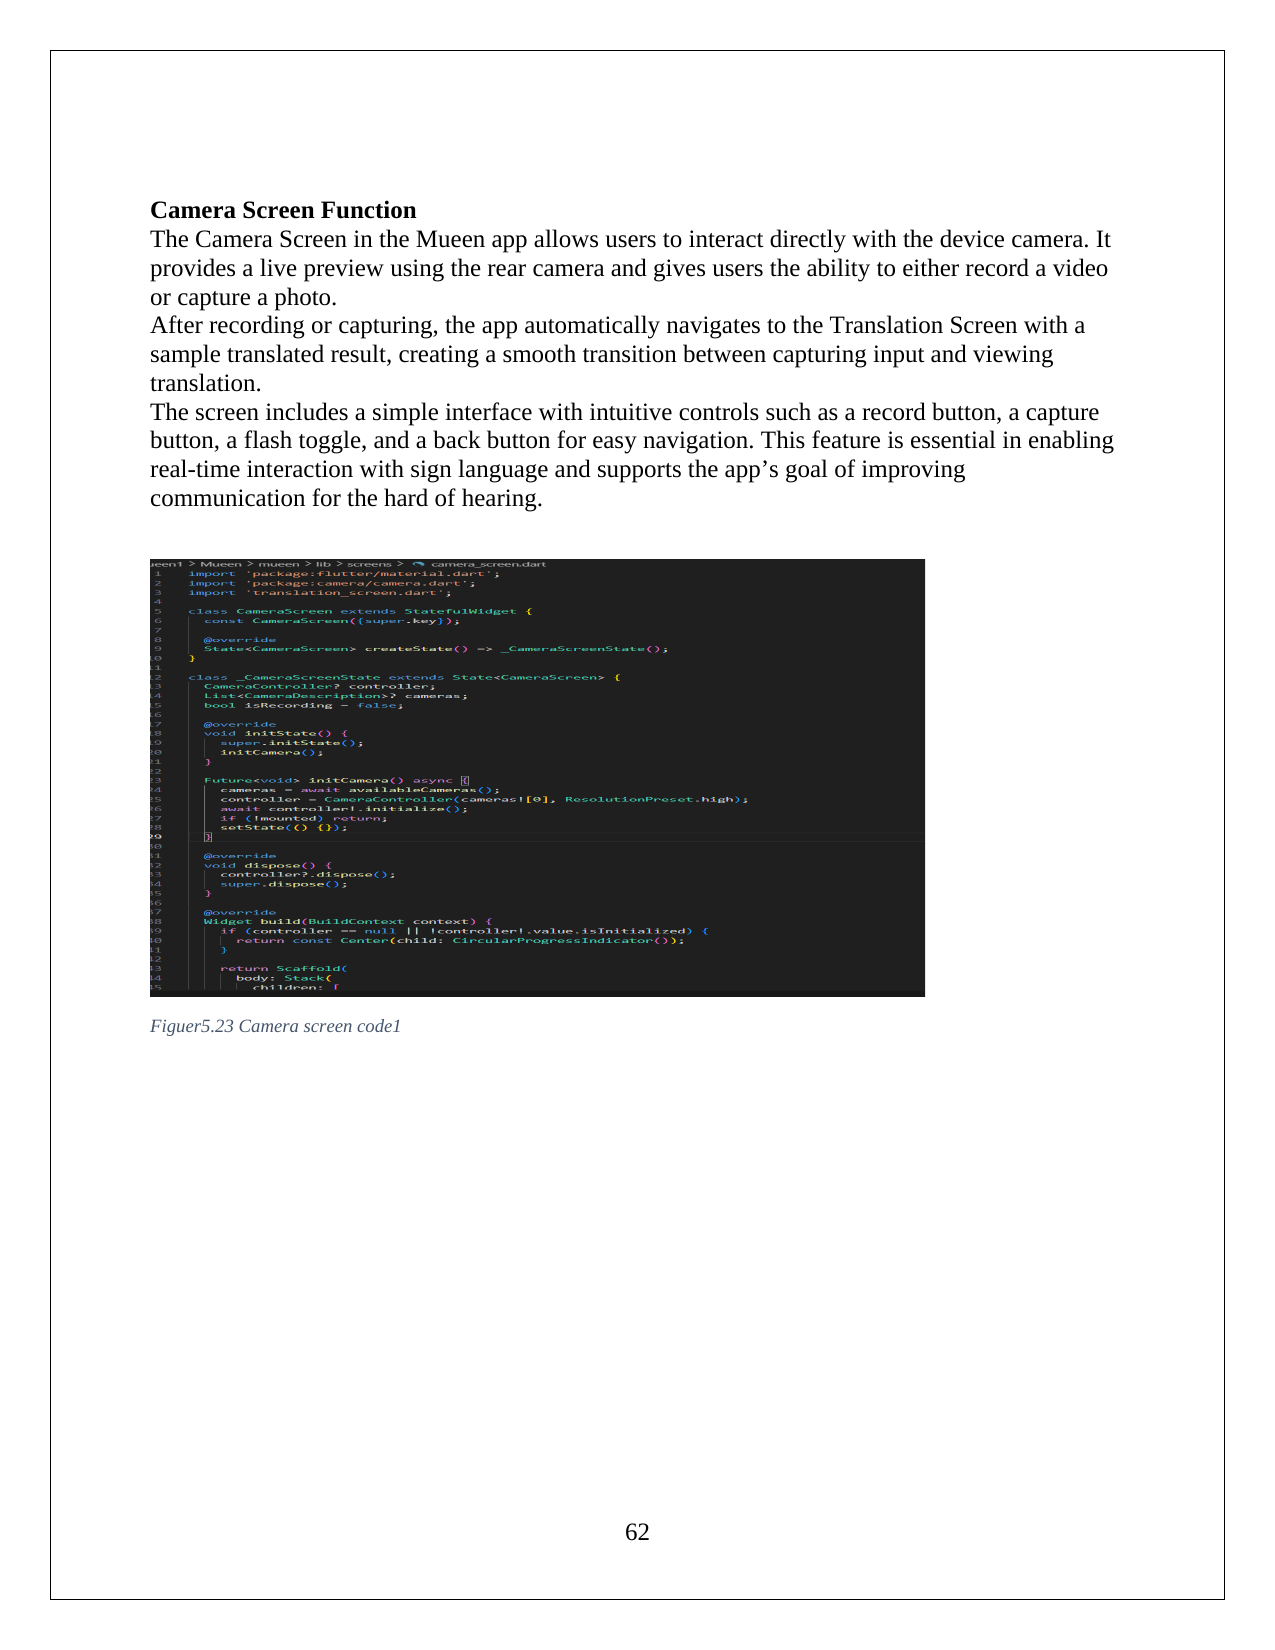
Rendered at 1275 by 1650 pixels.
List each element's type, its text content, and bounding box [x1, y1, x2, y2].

text The Camera Screen in the Mueen app allows users to interact directly with the device camera. It provides a live preview using the rear camera and gives users the ability to either record a video or capture a photo. After recording or capturing, the app automatically navigates to the Translation Screen with a sample translated result, creating a smooth transition between capturing input and viewing translation. The screen includes a simple interface with intuitive controls such as a record button, a capture button, a flash toggle, and a back button for easy navigation. This feature is essential in enabling real-time interaction with sign language and supports the app’s goal of improving communication for the hard of hearing. [150, 224, 1125, 512]
text Figuer5.23 Camera screen code1 [150, 1015, 1125, 1037]
picture [150, 559, 926, 997]
text Camera Screen Function [150, 196, 1125, 224]
